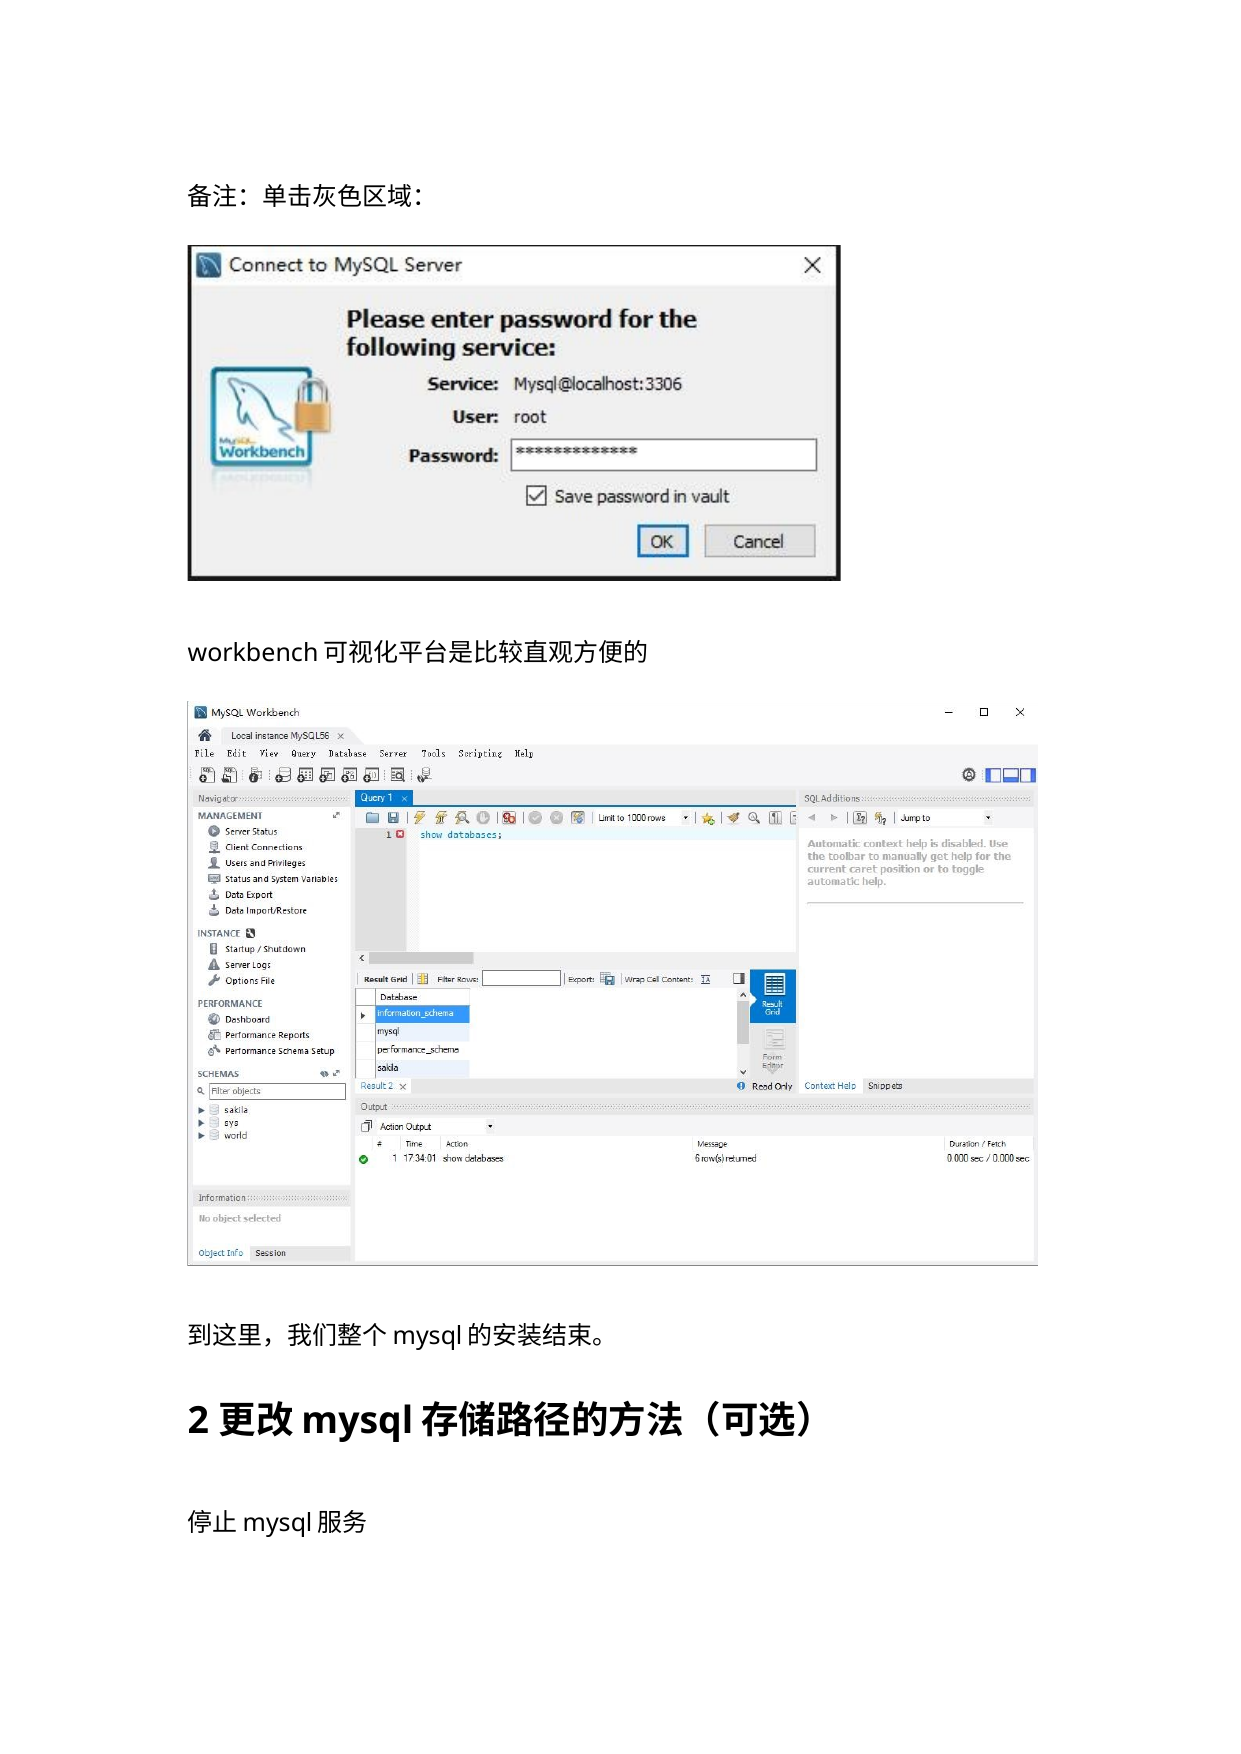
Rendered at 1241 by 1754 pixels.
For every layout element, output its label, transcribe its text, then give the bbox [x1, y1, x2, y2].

text 到这里，我们整个mysql的安装结束。 [187, 1301, 1053, 1366]
text 停止mysql服务 [187, 1488, 1053, 1553]
picture [187, 245, 841, 581]
subtitle 2 更改mysql存储路径的方法（可选） [187, 1384, 1053, 1449]
text 备注：单击灰色区域： [187, 162, 1053, 227]
text workbench可视化平台是比较直观方便的 [187, 618, 1053, 683]
picture [187, 701, 1038, 1266]
